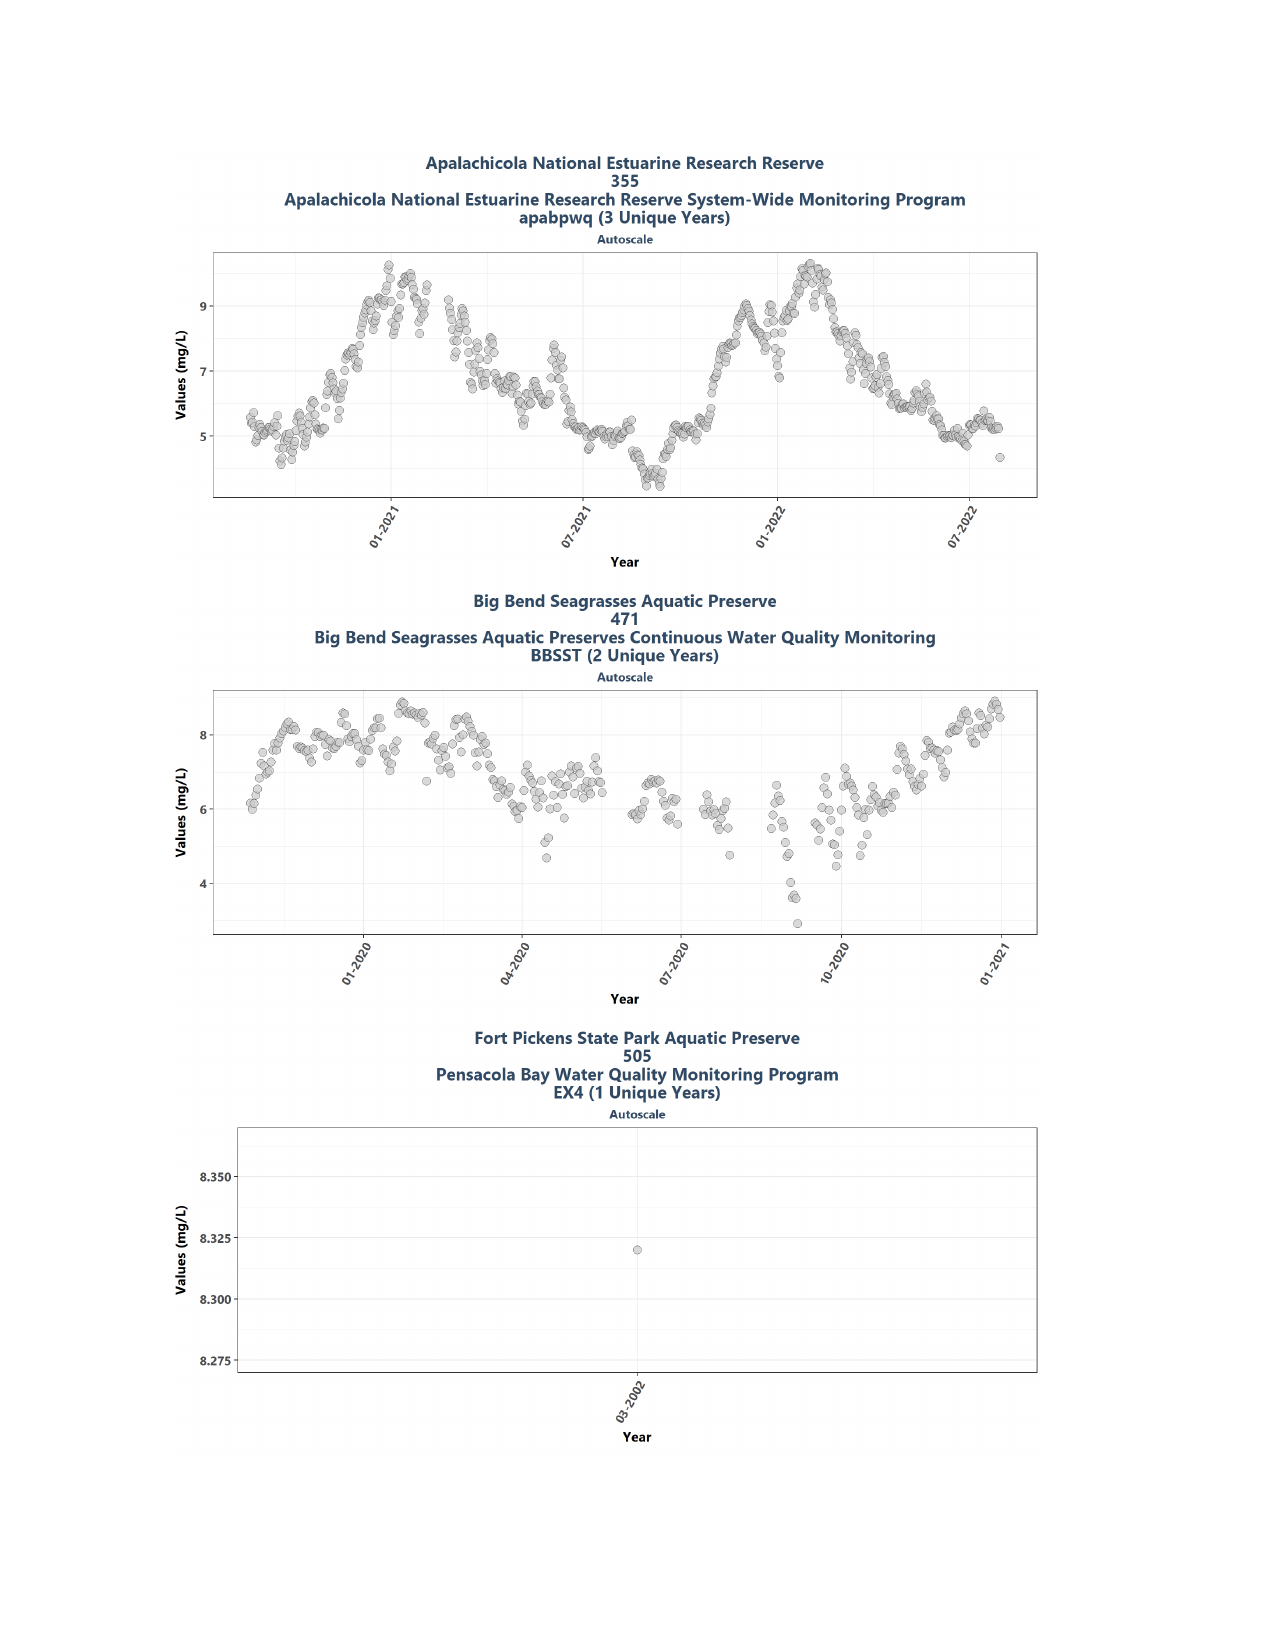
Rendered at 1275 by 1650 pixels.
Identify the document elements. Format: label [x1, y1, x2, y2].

picture [168, 150, 1044, 1463]
